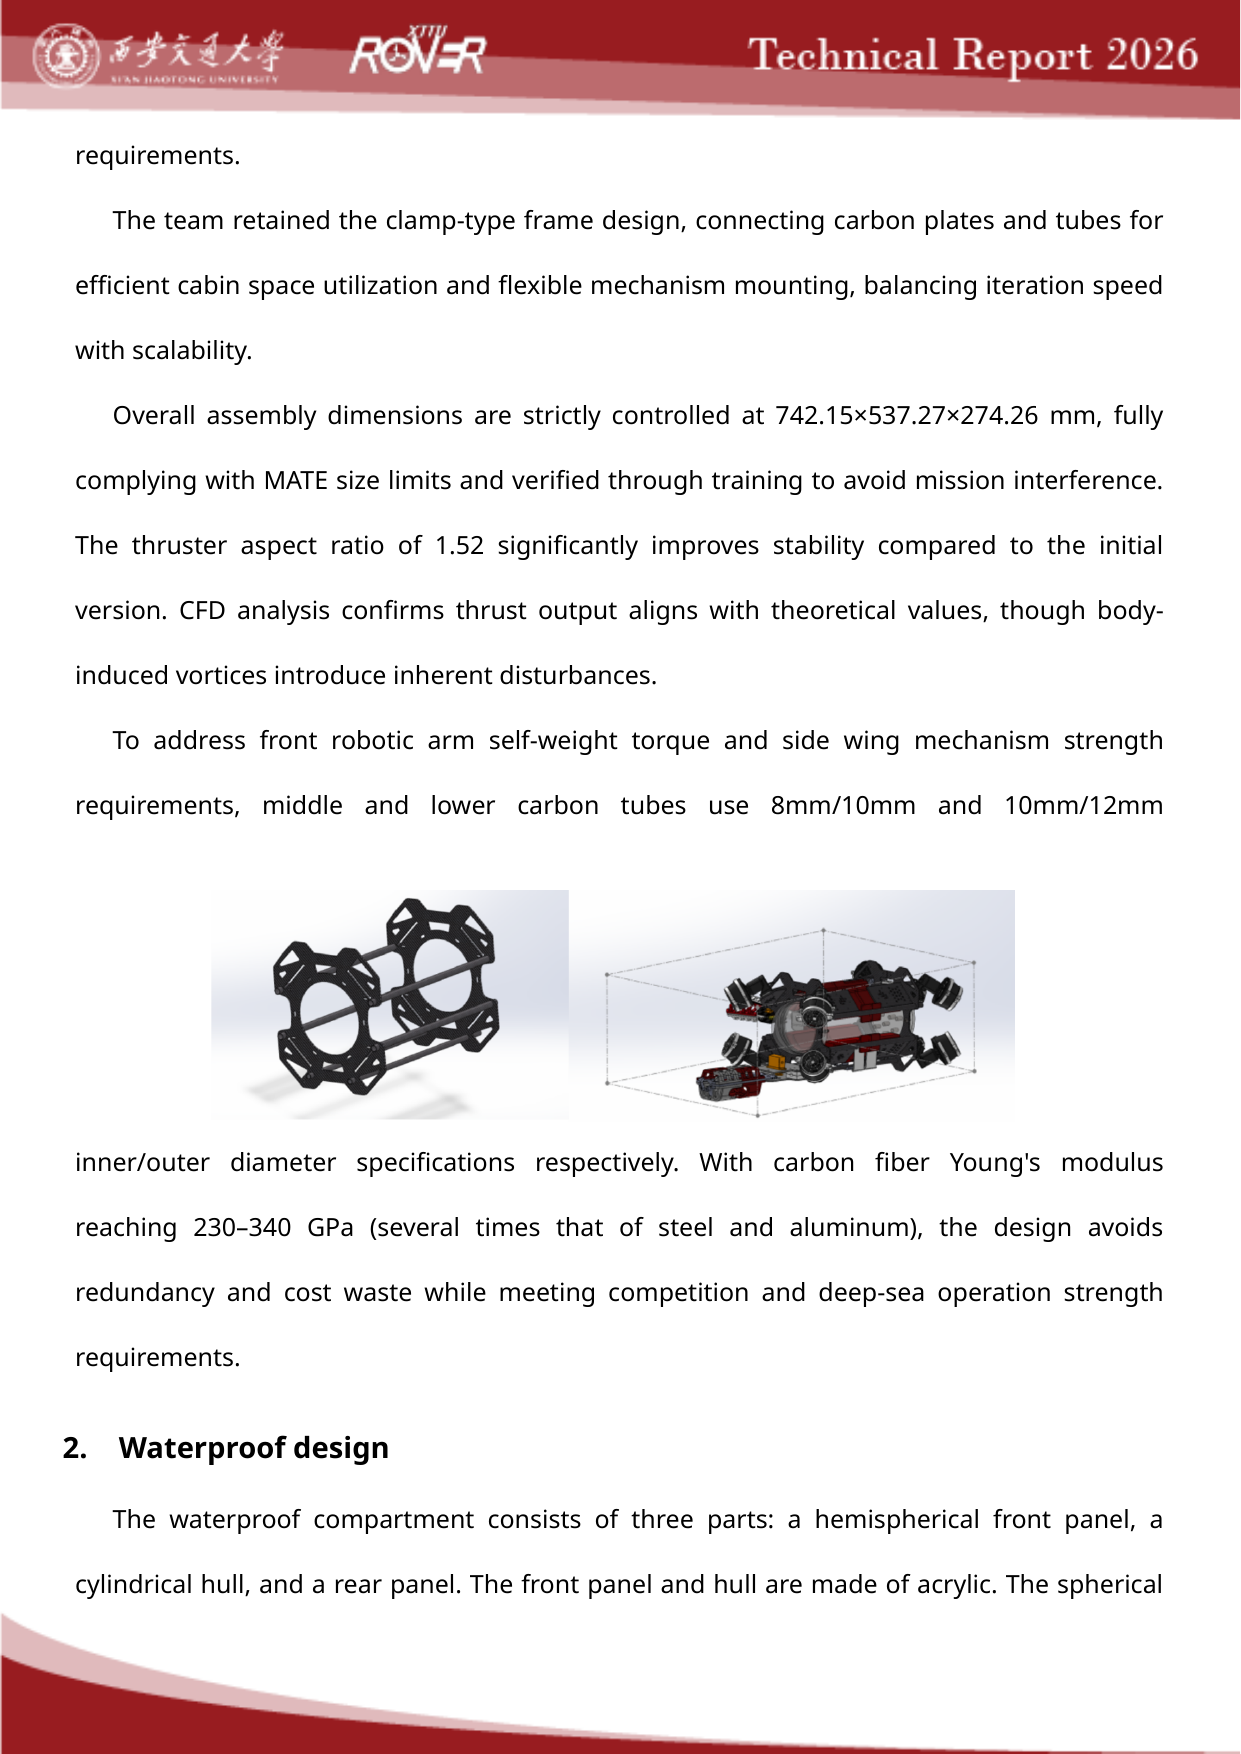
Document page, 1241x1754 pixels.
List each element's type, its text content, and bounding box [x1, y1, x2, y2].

picture [0, 0, 1241, 1754]
text To address front robotic arm self-weight torque and side wing mechanism strength requirements, middle and lower carbon tubes use 8mm/10mm and 10mm/12mm inner/outer diameter specifications respectively. With carbon fiber Young's modulus reaching 230–340 GPa (several times that of steel and aluminum), the design avoids redundancy and cost waste while meeting competition and deep-sea operation strength requirements. [75, 707, 1165, 1389]
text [75, 122, 1165, 187]
subtitle Waterproof design [62, 1414, 1165, 1479]
text The team retained the clamp-type frame design, connecting carbon plates and tubes for efficient cabin space utilization and flexible mechanism mounting, balancing iteration speed with scalability. [75, 187, 1165, 382]
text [75, 1486, 1165, 1616]
text Overall assembly dimensions are strictly controlled at 742.15×537.27×274.26 mm, fully complying with MATE size limits and verified through training to avoid mission interference. The thruster aspect ratio of 1.52 significantly improves stability compared to the initial version. CFD analysis confirms thrust output aligns with theoretical values, though body-induced vortices introduce inherent disturbances. [75, 382, 1165, 707]
